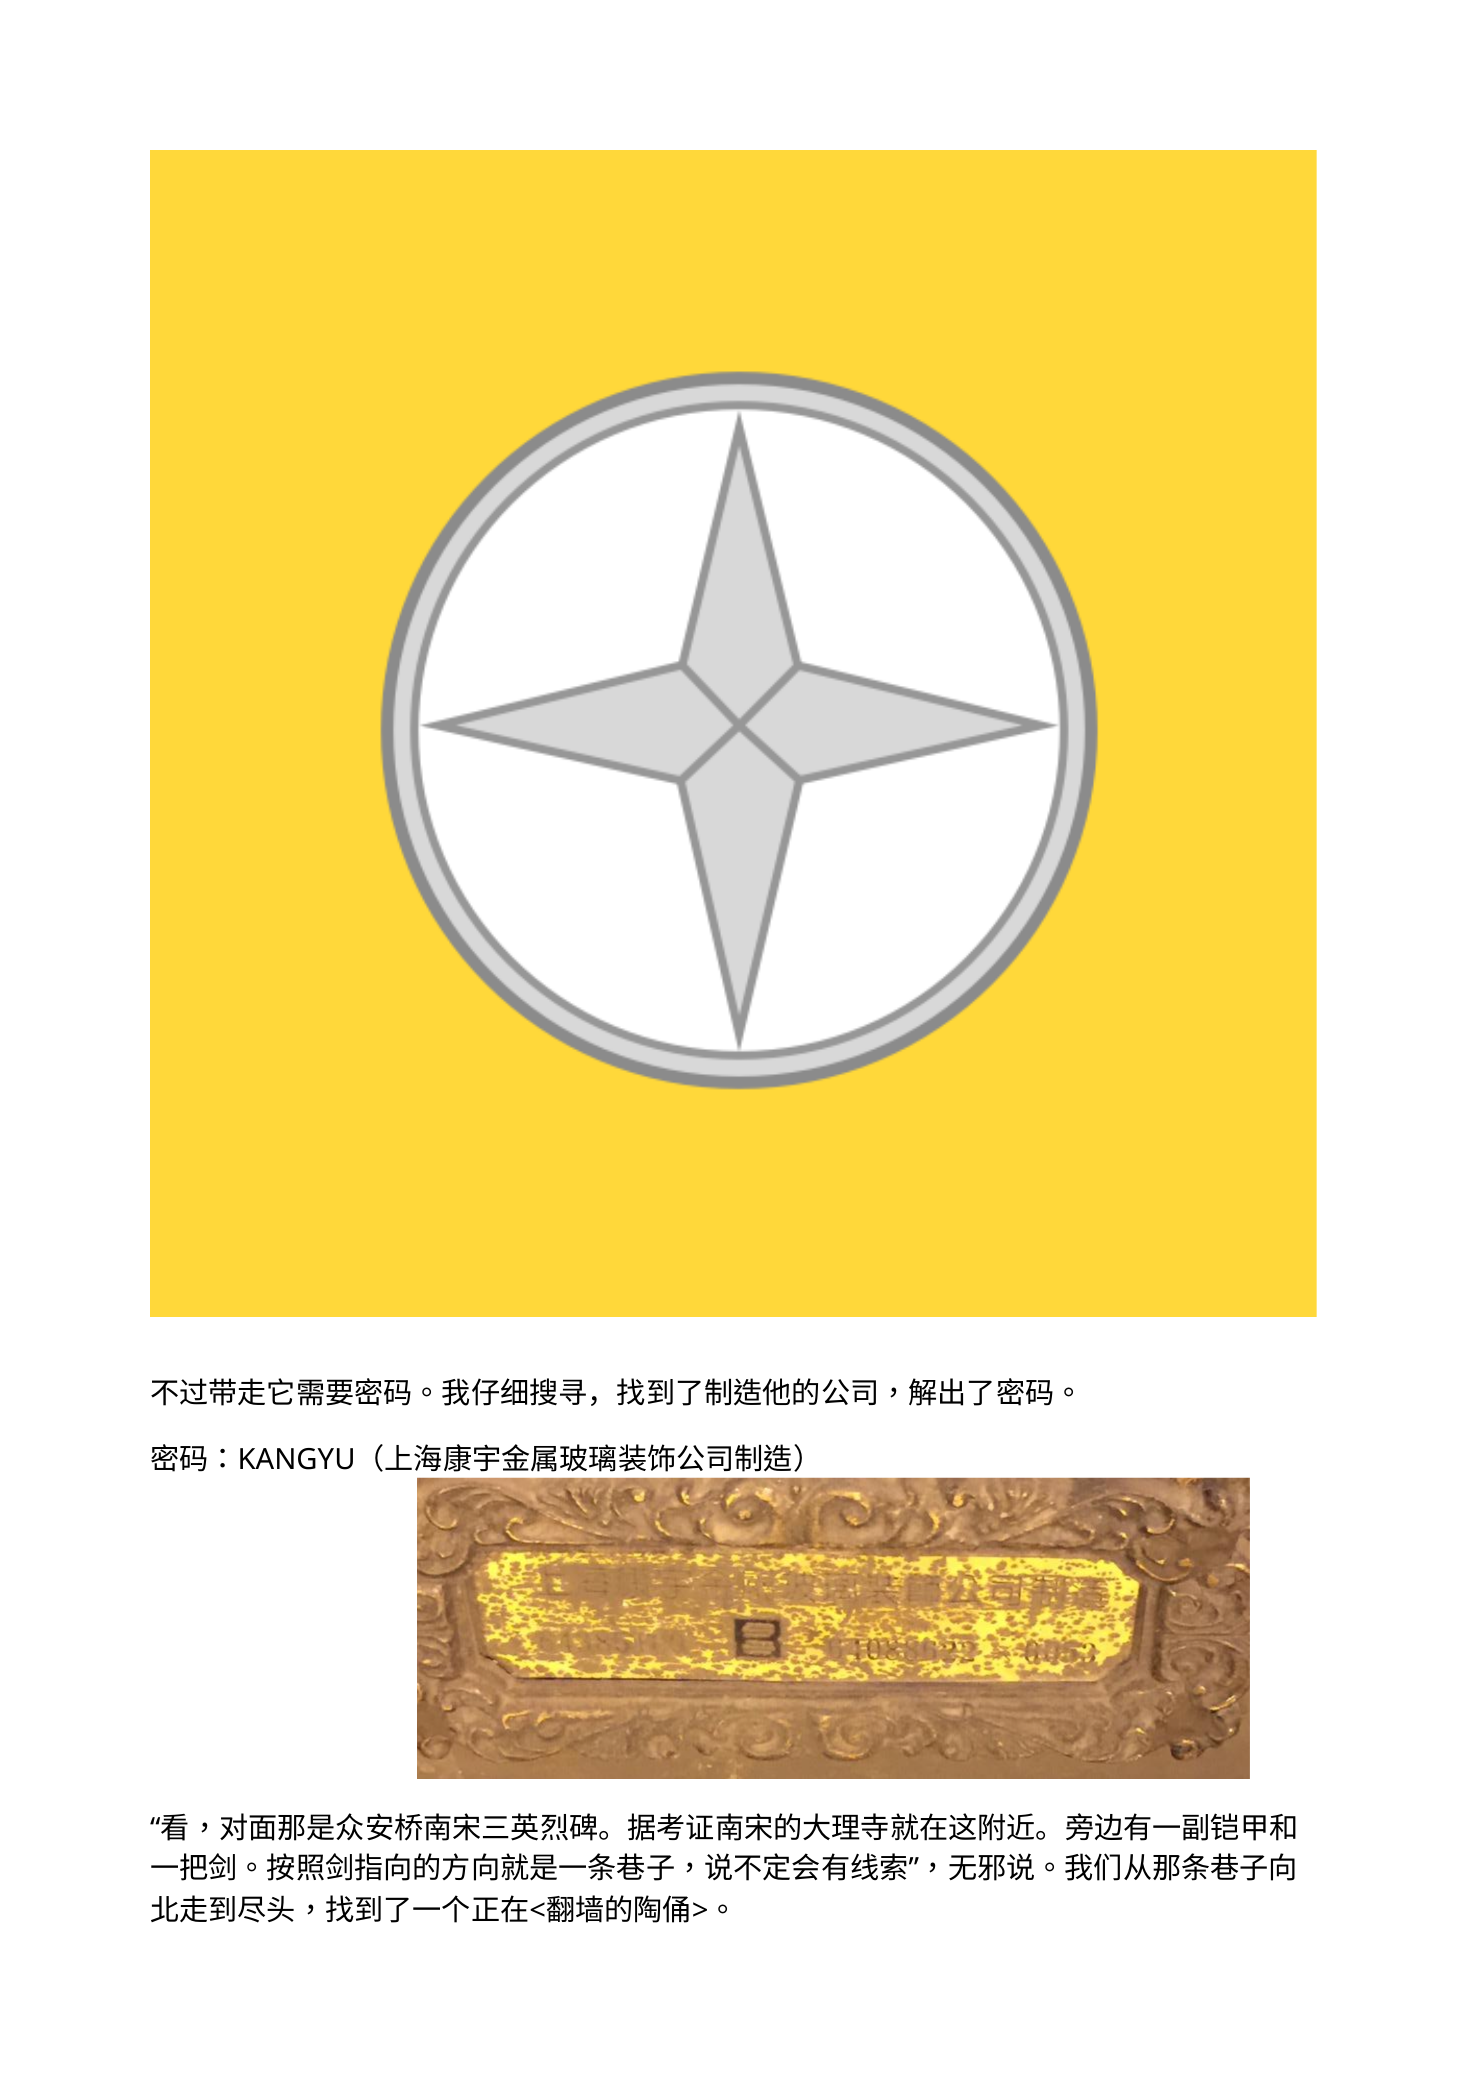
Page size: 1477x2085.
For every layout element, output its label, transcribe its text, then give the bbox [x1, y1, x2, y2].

picture [418, 1478, 1249, 1779]
text 密码：KANGYU（上海康宇金属玻璃装饰公司制造） [150, 1438, 1326, 1478]
text 不过带走它需要密码。我仔细搜寻，找到了制造他的公司，解出了密码。 [150, 1369, 1326, 1412]
text “看，对面那是众安桥南宋三英烈碑。据考证南宋的大理寺就在这附近。旁边有一副铠甲和一把剑。按照剑指向的方向就是一条巷子，说不定会有线索”，无邪说。我们从那条巷子向北走到尽头，找到了一个正在<翻墙的陶俑>。 [150, 1804, 1326, 1929]
picture [150, 150, 1317, 1317]
